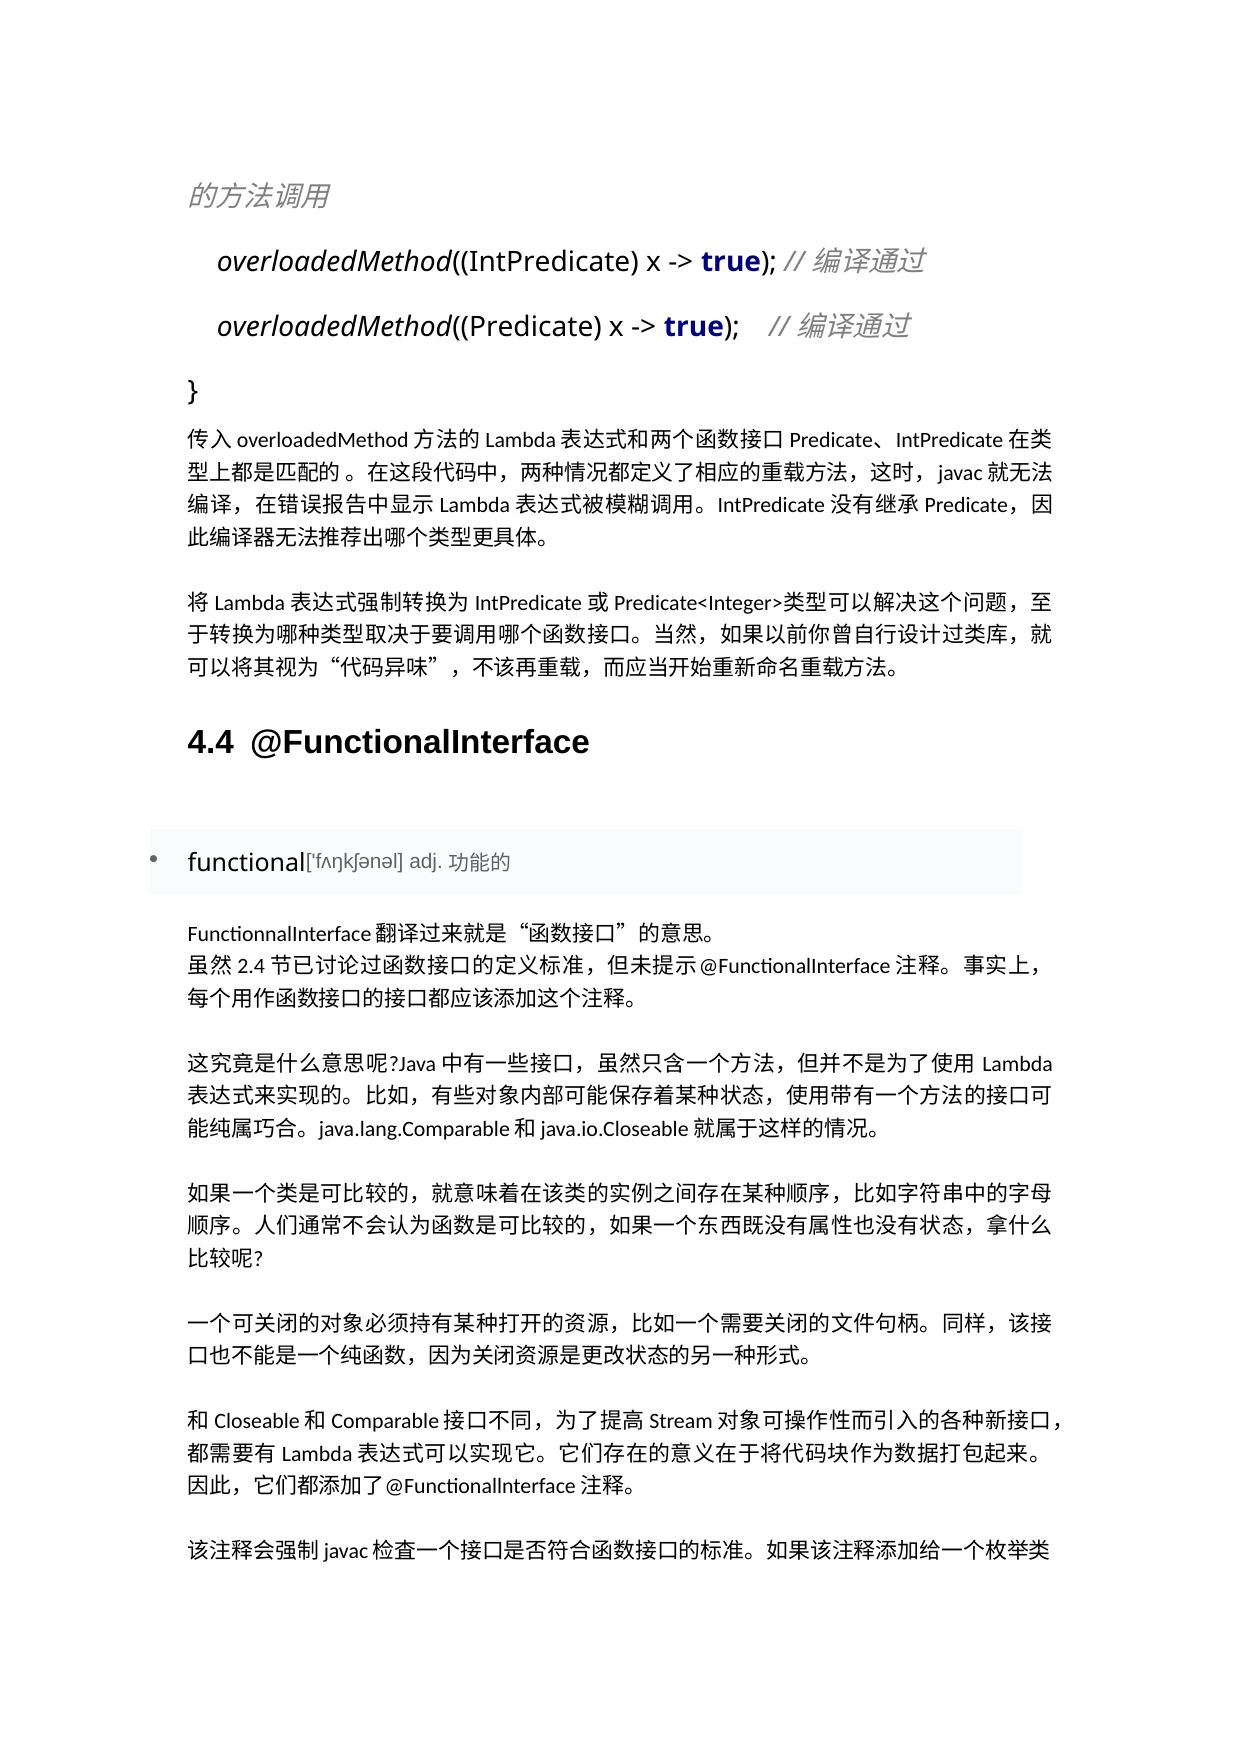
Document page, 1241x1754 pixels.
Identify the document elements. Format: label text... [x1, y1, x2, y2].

list functional['fʌŋkʃənəl] adj. 功能的 [150, 829, 1021, 894]
text FunctionnalInterface翻译过来就是“函数接口”的意思。 [187, 916, 1053, 948]
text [187, 162, 1053, 422]
text 传入overloadedMethod方法的Lambda表达式和两个函数接口Predicate、IntPredicate在类型上都是匹配的 。在这段代码中，两种情况都定义了相应的重载方法，这时，javac就无法编译，在错误报告中显示Lambda表达式被模糊调用。IntPredicate没有继承Predicate，因此编译器无法推荐出哪个类型更具体。 [187, 422, 1053, 552]
text 虽然2.4节已讨论过函数接口的定义标准，但未提示@FunctionalInterface注释。事实上，每个用作函数接口的接口都应该添加这个注释。 [187, 948, 1053, 1013]
text 和Closeable和Comparable接口不同，为了提高Stream对象可操作性而引入的各种新接口，都需要有Lambda表达式可以实现它。它们存在的意义在于将代码块作为数据打包起来。因此，它们都添加了@Functionallnterface注释。 [187, 1403, 1053, 1501]
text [187, 1533, 1053, 1566]
text 这究竟是什么意思呢?Java中有一些接口，虽然只含一个方法，但并不是为了使用Lambda表达式来实现的。比如，有些对象内部可能保存着某种状态，使用带有一个方法的接口可能纯属巧合。java.lang.Comparable和java.io.Closeable就属于这样的情况。 [187, 1046, 1053, 1143]
text 一个可关闭的对象必须持有某种打开的资源，比如一个需要关闭的文件句柄。同样，该接口也不能是一个纯函数，因为关闭资源是更改状态的另一种形式。 [187, 1306, 1053, 1371]
text 将Lambda表达式强制转换为IntPredicate或Predicate<Integer>类型可以解决这个问题，至于转换为哪种类型取决于要调用哪个函数接口。当然，如果以前你曾自行设计过类库，就可以将其视为“代码异味”，不该再重载，而应当开始重新命名重载方法。 [187, 584, 1053, 682]
text 如果一个类是可比较的，就意味着在该类的实例之间存在某种顺序，比如字符串中的字母顺序。人们通常不会认为函数是可比较的，如果一个东西既没有属性也没有状态，拿什么比较呢? [187, 1176, 1053, 1273]
subtitle @FunctionalInterface [187, 709, 1053, 774]
